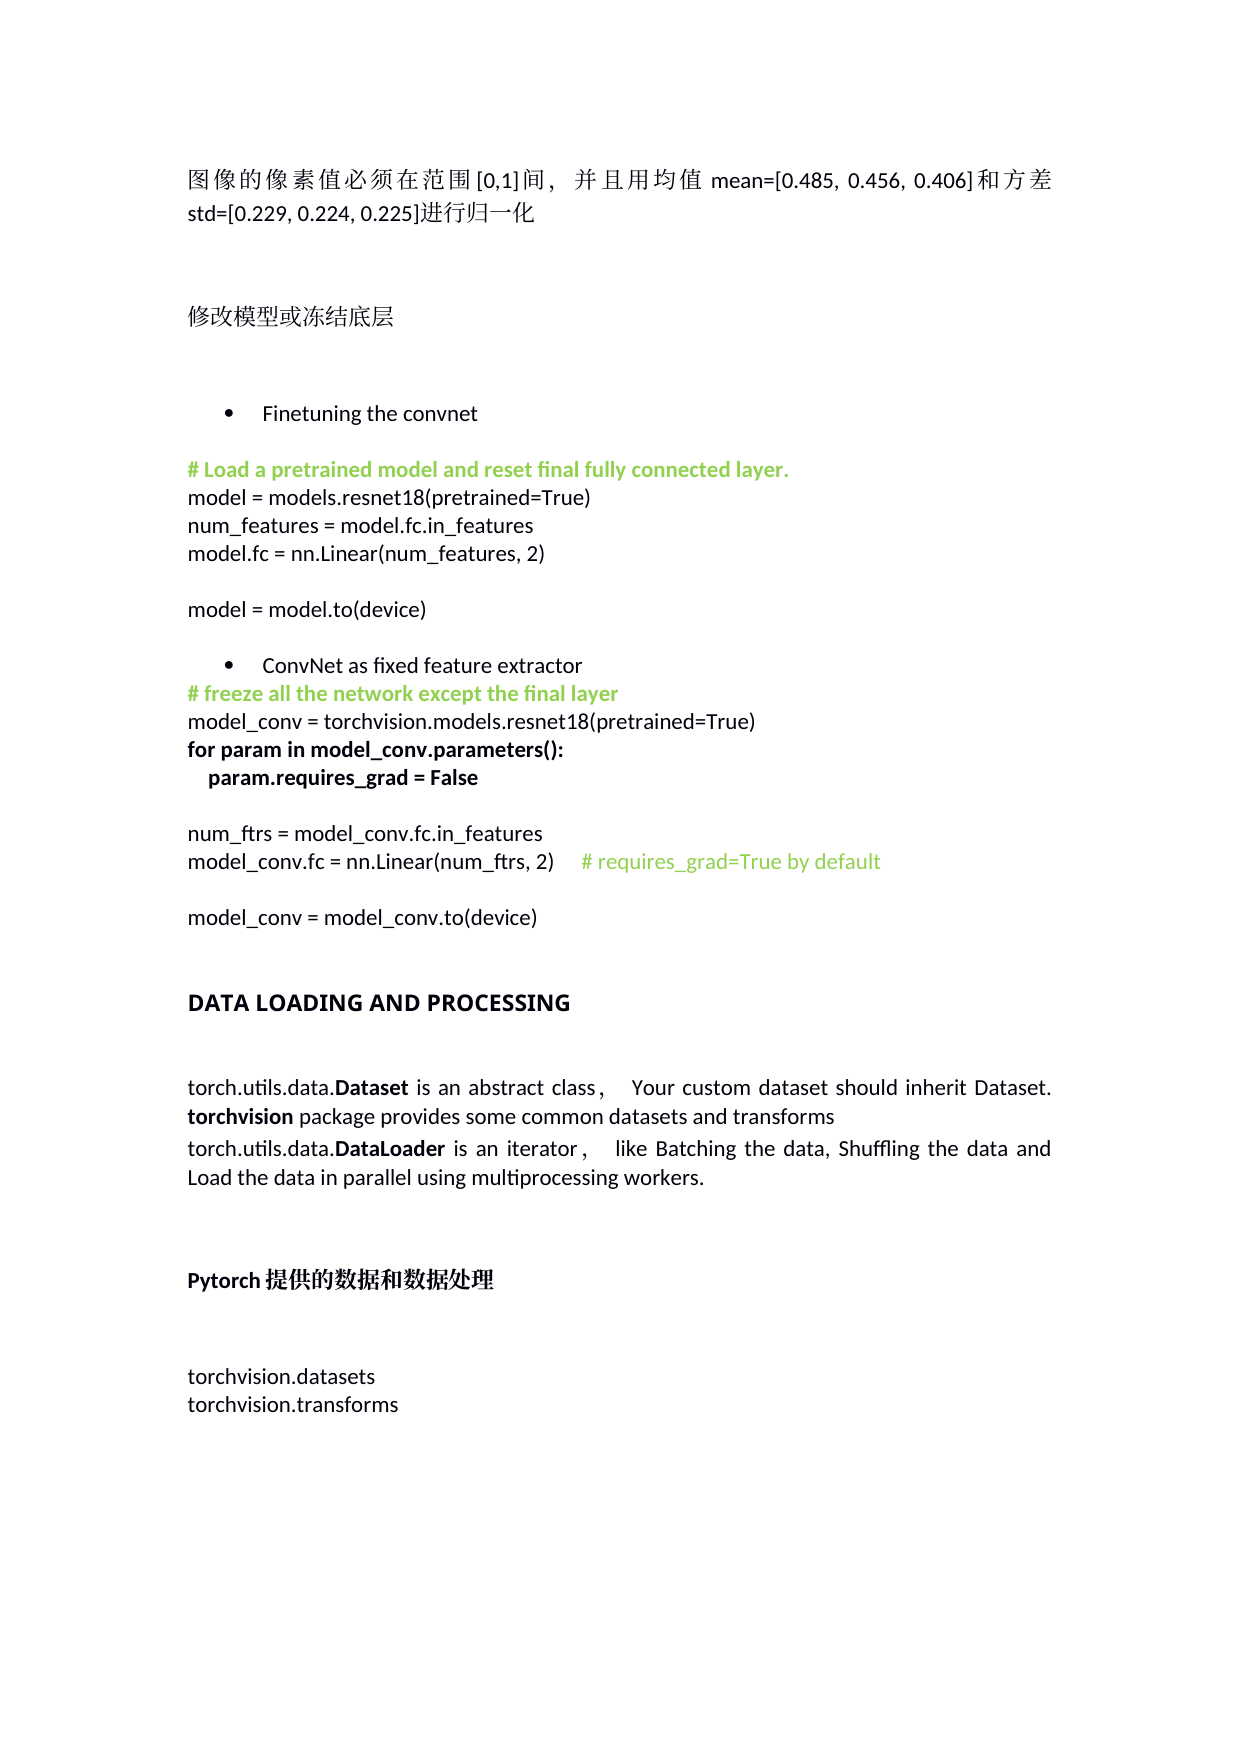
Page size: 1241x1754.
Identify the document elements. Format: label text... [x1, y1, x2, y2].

text for param in model_conv.parameters(): [187, 735, 1053, 763]
subtitle DATA LOADING AND PROCESSING [187, 986, 1053, 1019]
text model.fc = nn.Linear(num_features, 2) [187, 539, 1053, 567]
text model_conv = model_conv.to(device) [187, 903, 1053, 931]
text model_conv.fc = nn.Linear(num_ftrs, 2) # requires_grad=True by default [187, 847, 1053, 875]
text 图像的像素值必须在范围[0,1]间，并且用均值mean=[0.485, 0.456, 0.406]和方差std=[0.229, 0.224, 0.225]进行归一化 [187, 162, 1053, 228]
text model = model.to(device) [187, 595, 1053, 623]
subtitle 修改模型或冻结底层 [187, 283, 1053, 348]
text torch.utils.data.Dataset is an abstract class， Your custom dataset should inherit Dataset. torchvision package provides some common datasets and transforms [187, 1069, 1053, 1130]
list Finetuning the convnet [225, 399, 1053, 427]
text torchvision.datasets [187, 1362, 1053, 1390]
text # Load a pretrained model and reset final fully connected layer. [187, 455, 1053, 483]
text model = models.resnet18(pretrained=True) [187, 483, 1053, 511]
text param.requires_grad = False [187, 763, 1053, 791]
text num_ftrs = model_conv.fc.in_features [187, 819, 1053, 847]
text model_conv = torchvision.models.resnet18(pretrained=True) [187, 707, 1053, 735]
text num_features = model.fc.in_features [187, 511, 1053, 539]
subtitle Pytorch提供的数据和数据处理 [187, 1246, 1053, 1311]
list ConvNet as fixed feature extractor [225, 651, 1053, 679]
text # freeze all the network except the final layer [187, 679, 1053, 707]
text torch.utils.data.DataLoader is an iterator， like Batching the data, Shuffling the data and Load the data in parallel using multiprocessing workers. [187, 1130, 1053, 1191]
text torchvision.transforms [187, 1390, 1053, 1418]
